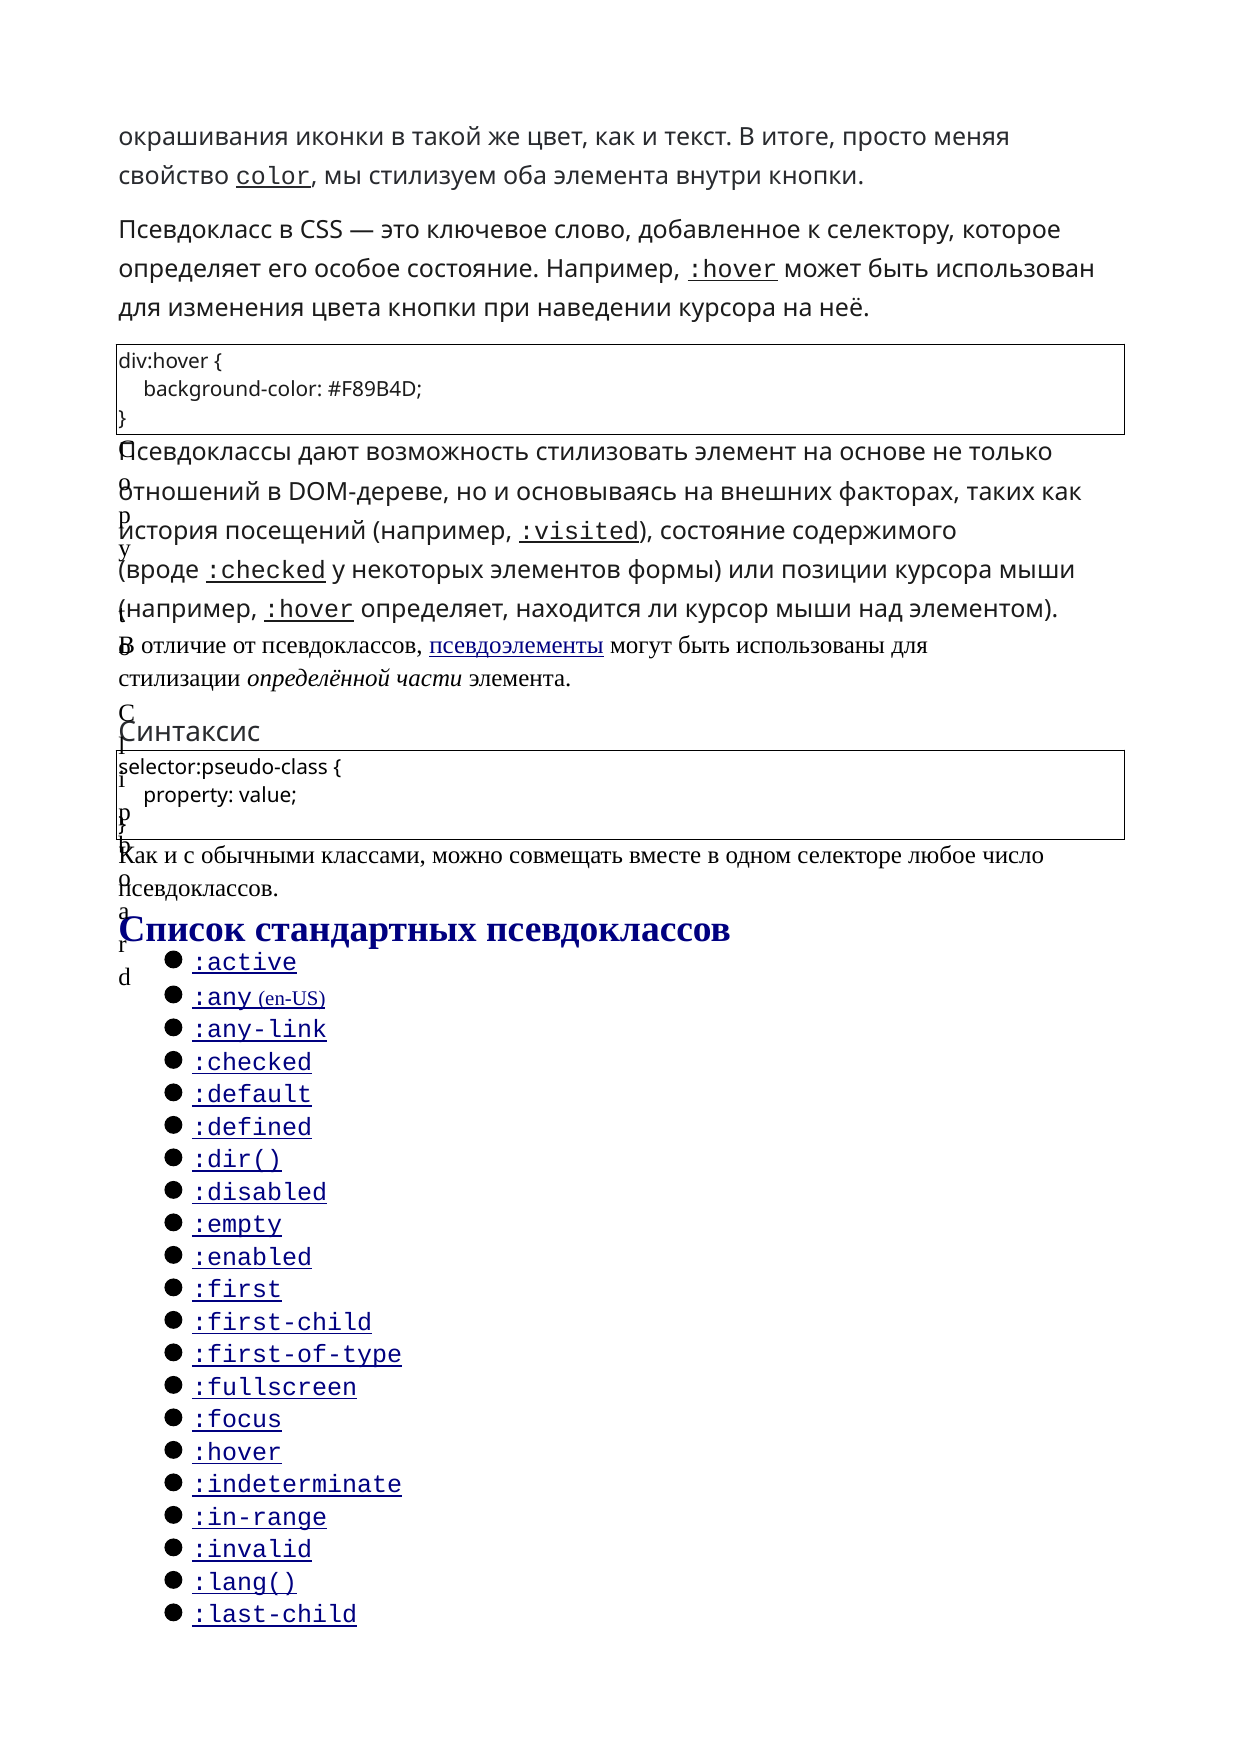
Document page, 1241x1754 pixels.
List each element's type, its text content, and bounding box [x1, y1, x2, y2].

list :in-range [162, 1504, 1122, 1533]
list :hover [162, 1439, 1122, 1468]
text } [117, 400, 1124, 434]
text } [117, 806, 1124, 839]
text div:hover { [117, 345, 1124, 374]
subtitle Синтаксис [122, 711, 1122, 749]
text Как и с обычными классами, можно совмещать вместе в одном селекторе любое число псевдоклассов. [118, 840, 1122, 902]
list :defined [162, 1114, 1122, 1143]
list :focus [162, 1407, 1122, 1435]
text В отличие от псевдоклассов, псевдоэлементы могут быть использованы для стилизации определённой части элемента. [118, 631, 1122, 692]
list :any (en-US) [162, 982, 1122, 1012]
list :any-link [162, 1017, 1122, 1045]
list :fullscreen [162, 1374, 1122, 1403]
list :last-child [162, 1602, 1122, 1630]
list :enabled [162, 1244, 1122, 1273]
subtitle Список стандартных псевдоклассов [118, 906, 1122, 949]
list :empty [162, 1212, 1122, 1240]
list :checked [162, 1049, 1122, 1078]
list :indeterminate [162, 1472, 1122, 1500]
text property: value; [118, 781, 1122, 806]
text background-color: #F89B4D; [118, 374, 1122, 400]
text selector:pseudo-class { [117, 751, 1124, 781]
list :lang() [162, 1569, 1122, 1598]
list :default [162, 1082, 1122, 1110]
text Псевдокласс в CSS — это ключевое слово, добавленное к селектору, которое определяет его особое состояние. Например, :hover может быть использован для изменения цвета кнопки при наведении курсора на неё. [118, 211, 1122, 324]
list :dir() [162, 1147, 1122, 1175]
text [118, 118, 1122, 192]
list :disabled [162, 1179, 1122, 1208]
list :first-child [162, 1309, 1122, 1338]
list :active [162, 949, 1122, 977]
list :invalid [162, 1537, 1122, 1565]
list :first-of-type [162, 1342, 1122, 1370]
list :first [162, 1277, 1122, 1305]
text Псевдоклассы дают возможность стилизовать элемент на основе не только отношений в DOM-дереве, но и основываясь на внешних факторах, таких как история посещений (например, :visited), состояние содержимого (вроде :checked у некоторых элементов формы) или позиции курсора мыши (например, :hover определяет, находится ли курсор мыши над элементом). [118, 435, 1122, 625]
